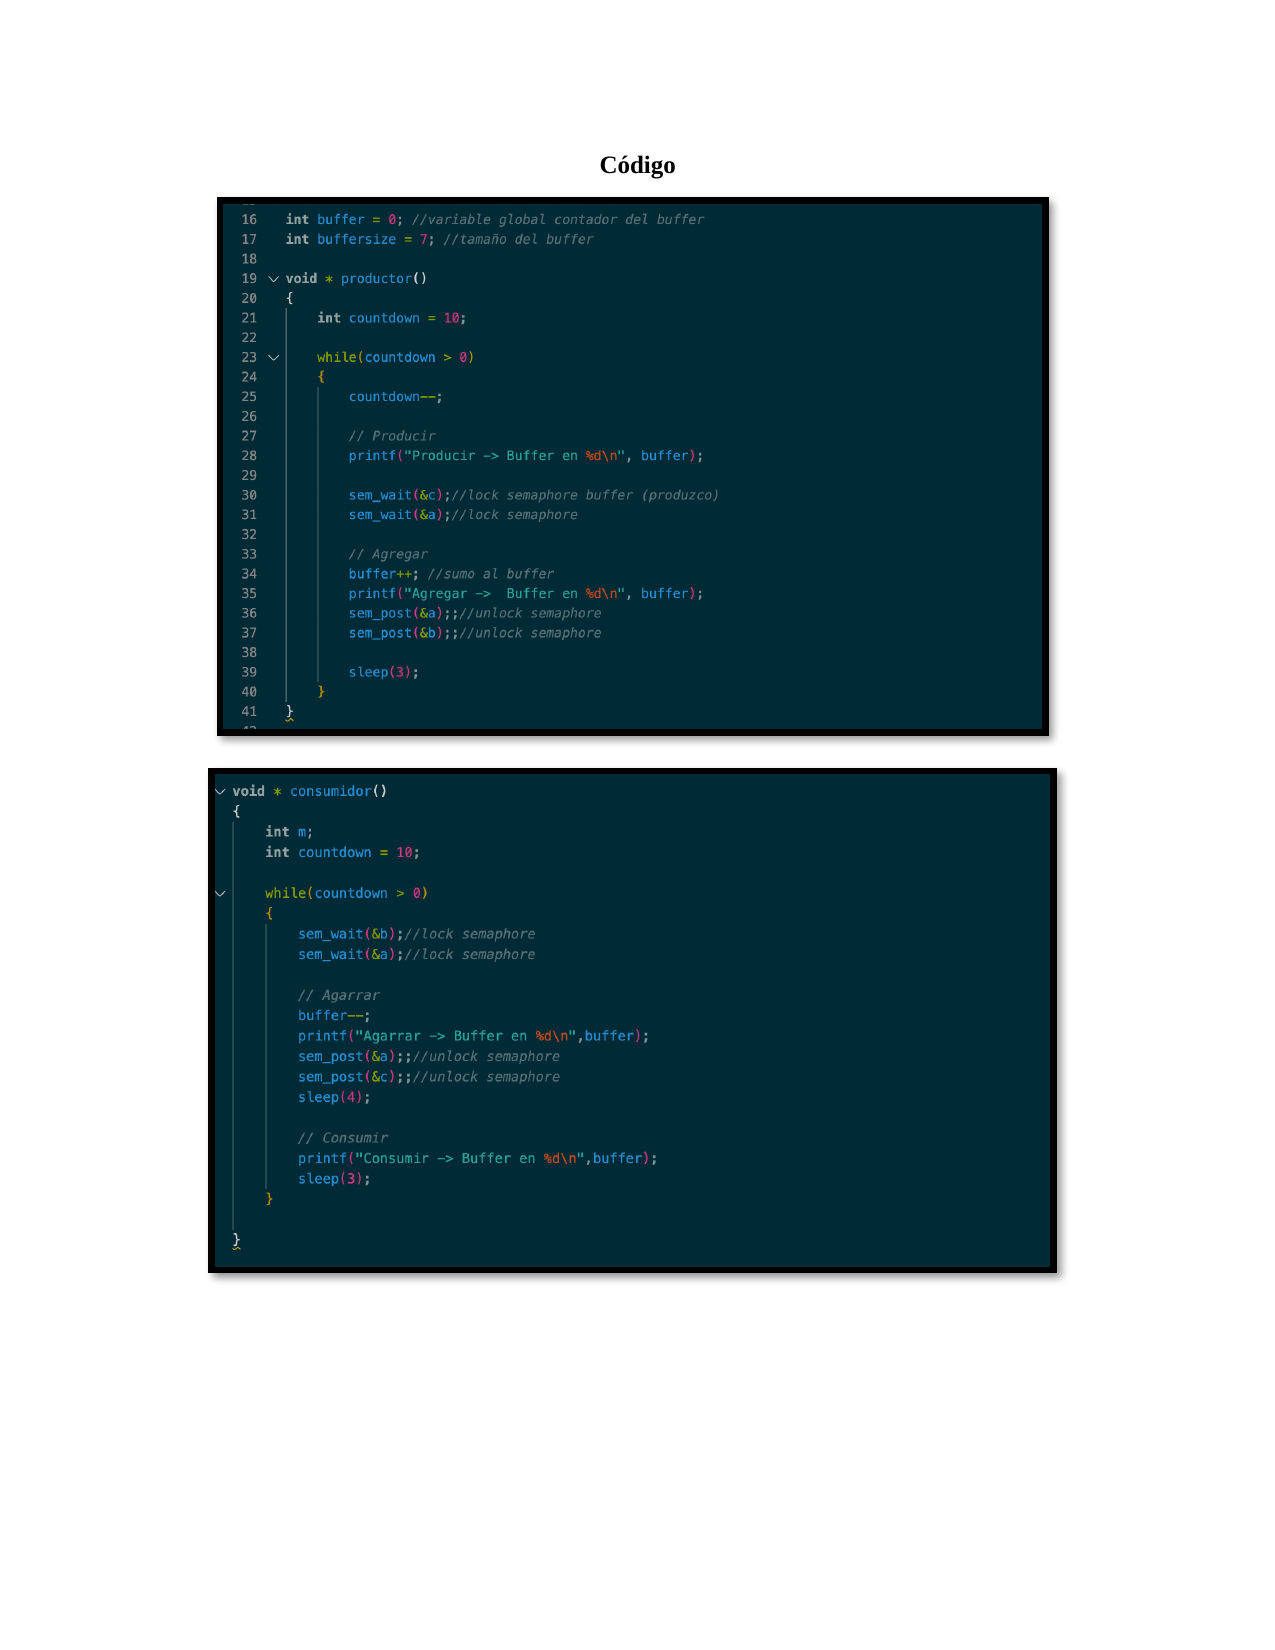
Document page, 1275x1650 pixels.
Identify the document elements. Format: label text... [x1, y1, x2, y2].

picture [307, 931, 318, 937]
picture [587, 452, 595, 459]
picture [283, 848, 288, 856]
picture [283, 827, 288, 836]
text Código [150, 150, 1125, 179]
picture [463, 1154, 468, 1162]
picture [311, 273, 316, 282]
